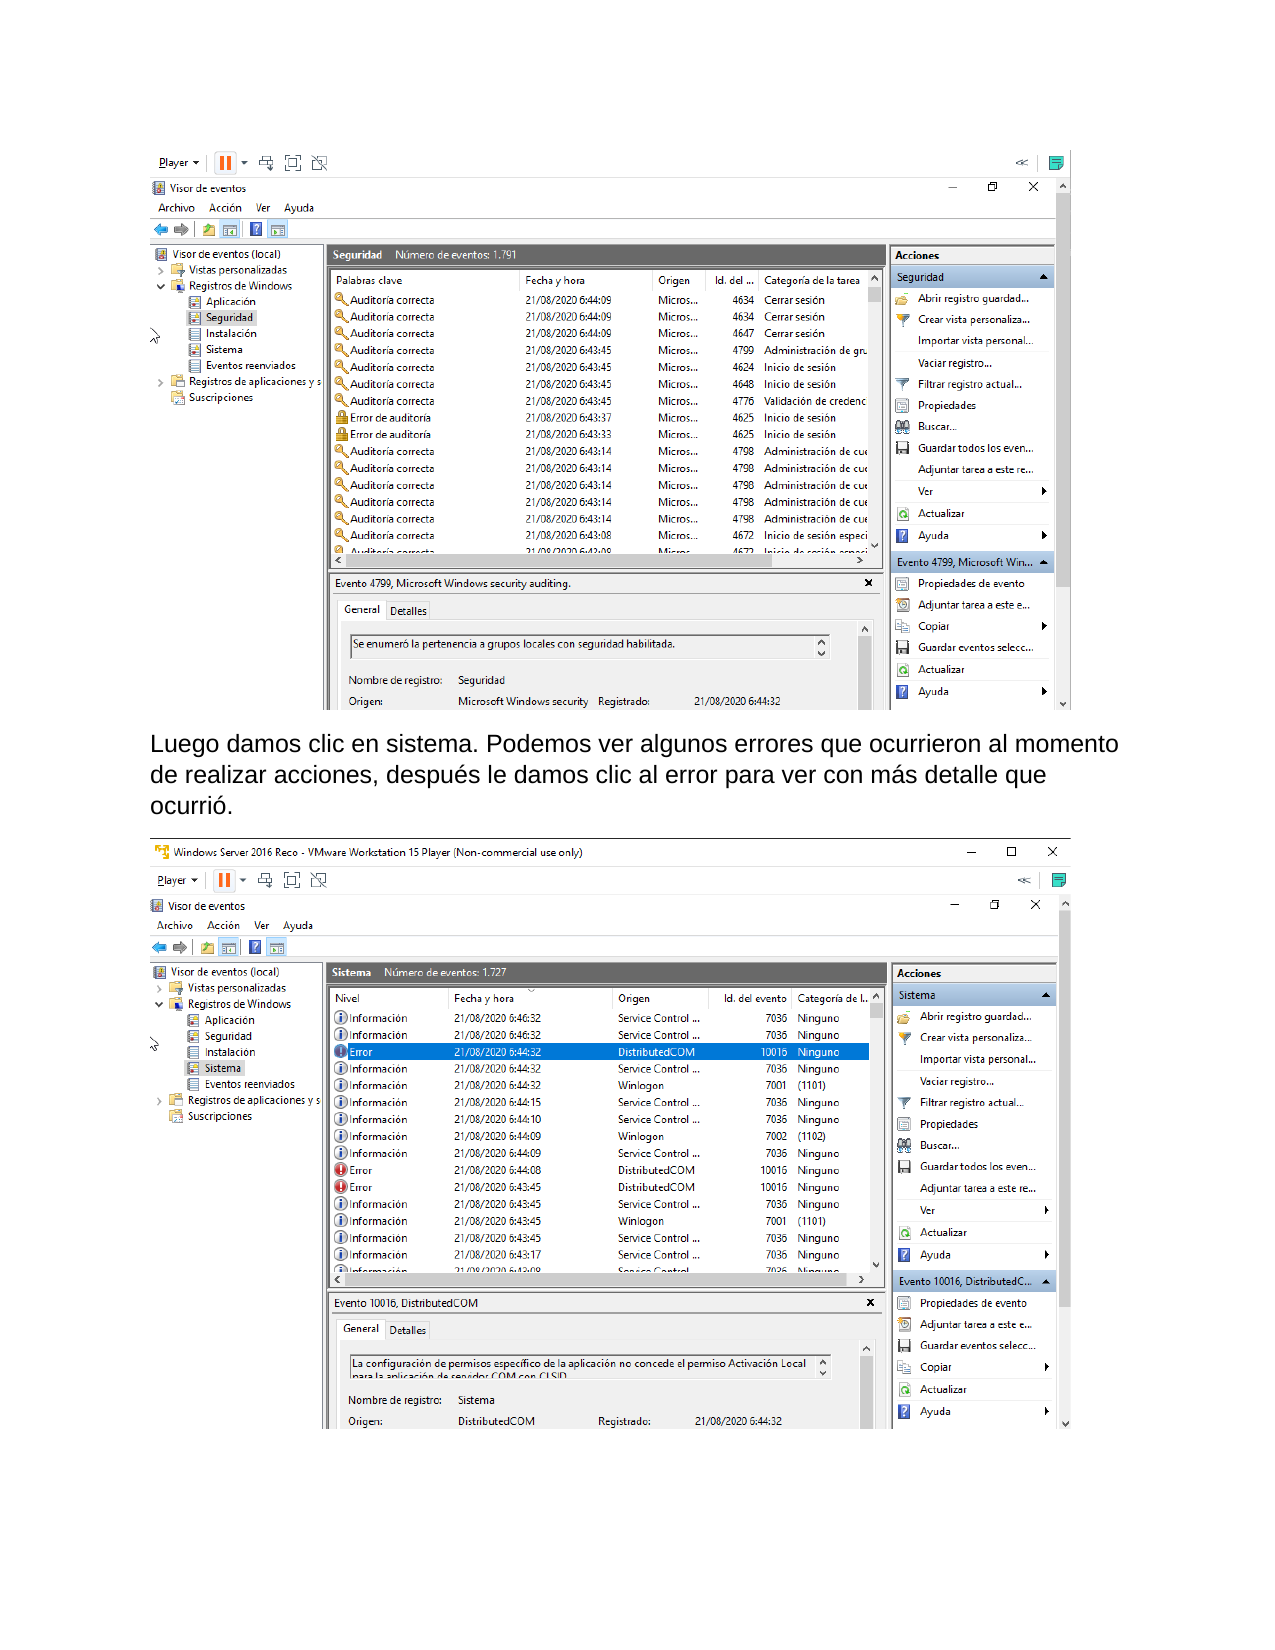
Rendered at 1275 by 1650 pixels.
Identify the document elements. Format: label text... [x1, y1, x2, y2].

picture [150, 150, 1071, 710]
picture [150, 838, 1071, 1429]
text Luego damos clic en sistema. Podemos ver algunos errores que ocurrieron al momento de realizar acciones, después le damos clic al error para ver con más detalle que ocurrió. [150, 729, 1125, 819]
